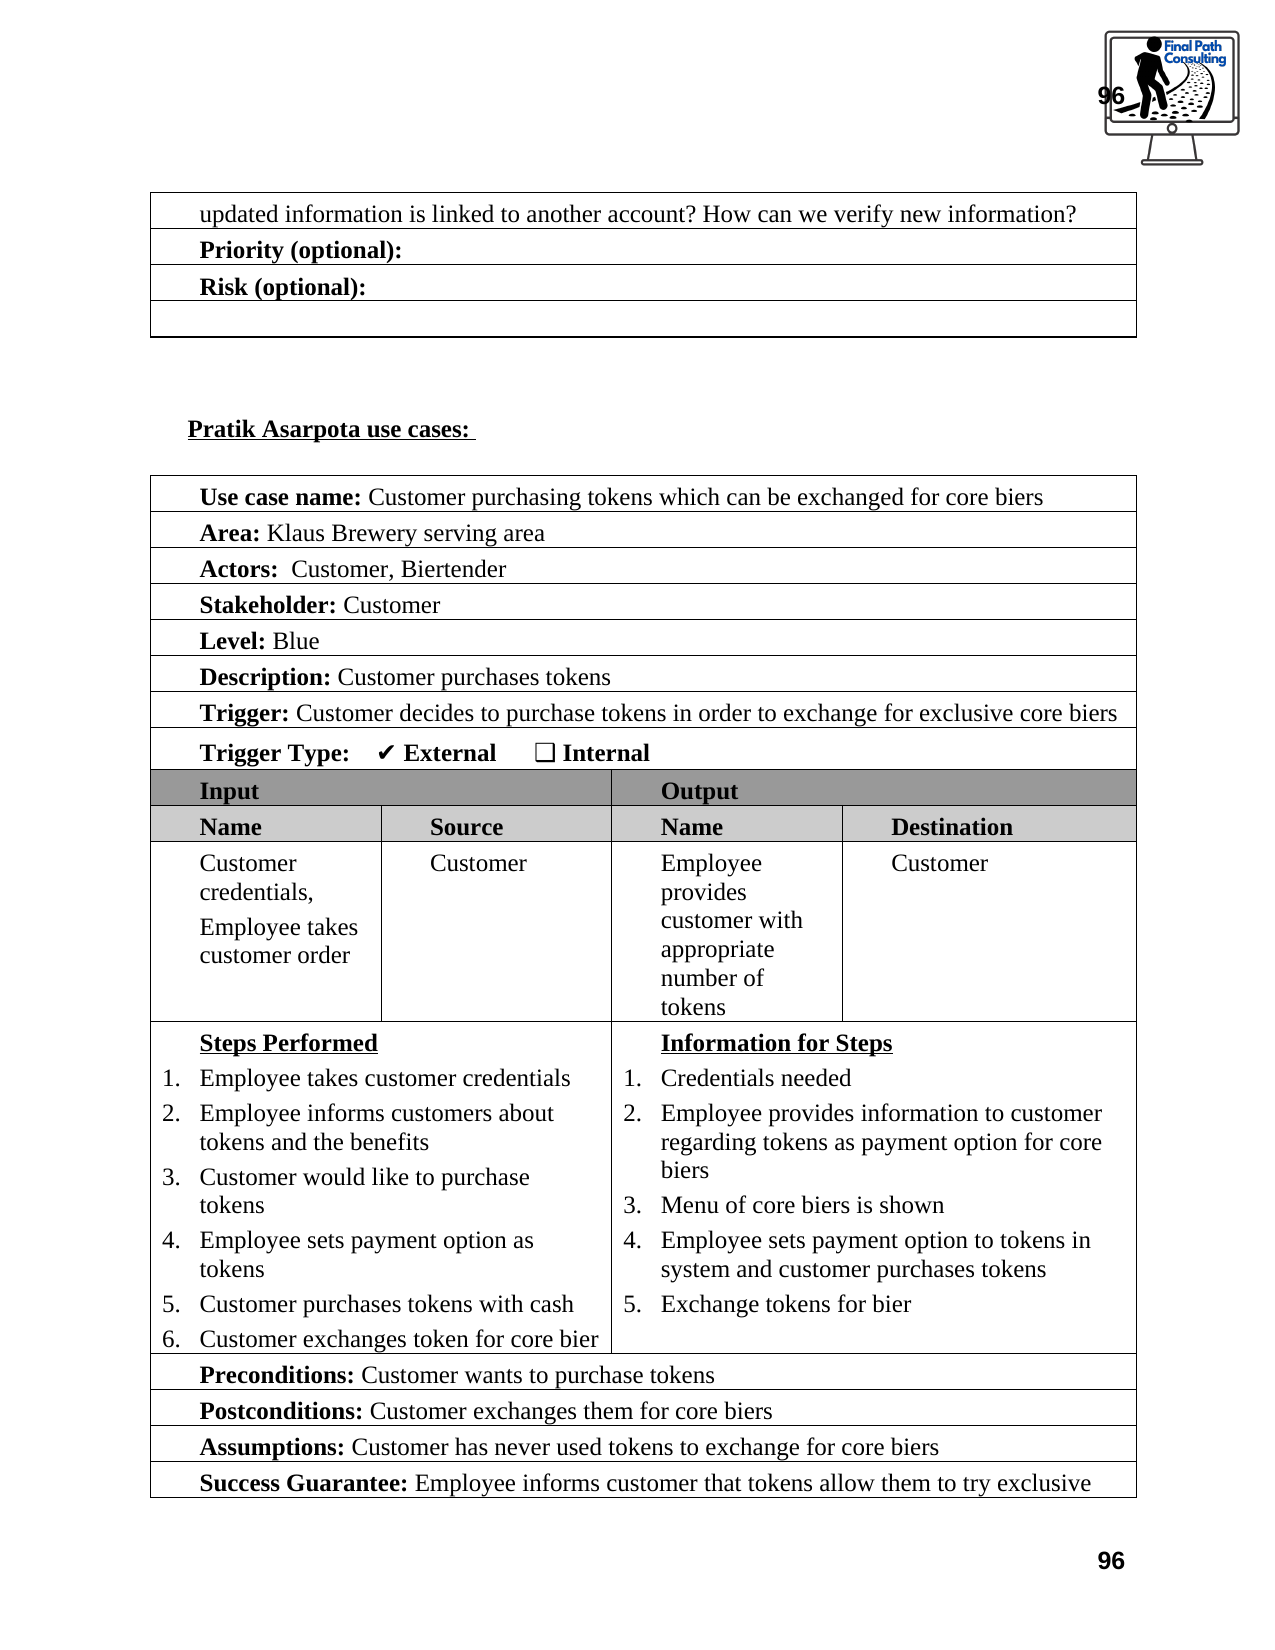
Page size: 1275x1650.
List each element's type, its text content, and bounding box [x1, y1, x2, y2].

table_cell Name [612, 806, 842, 841]
table_cell Description: Customer purchases tokens [151, 656, 1136, 691]
text Pratik Asarpota use cases: [187, 414, 1125, 442]
table_cell [151, 301, 1136, 336]
table_cell Priority (optional): [151, 229, 1136, 264]
picture [1098, 18, 1247, 174]
table_cell Name [151, 806, 381, 841]
table_cell Customer [843, 842, 1136, 1021]
table_cell Output [612, 770, 1136, 805]
table_cell Trigger: Customer decides to purchase tokens in order to exchange for exclusive core biers [151, 692, 1136, 727]
table_cell Employee provides customer with appropriate number of tokens [612, 842, 842, 1021]
table_cell Destination [843, 806, 1136, 841]
table_cell Risk (optional): [151, 265, 1136, 300]
table_cell Information for Steps Credentials needed Employee provides information to customer regarding tokens as payment option for core biers Menu of core biers is shown Employee sets payment option to tokens in system and customer purchases tokens Exchange tokens for bier [612, 1022, 1136, 1353]
table_cell Input [151, 770, 611, 805]
table_cell Customer credentials, Employee takes customer order [151, 842, 381, 1021]
table_cell Stakeholder: Customer [151, 584, 1136, 619]
table_cell Area: Klaus Brewery serving area [151, 512, 1136, 547]
table_cell Postconditions: Customer exchanges them for core biers [151, 1390, 1136, 1425]
table_cell Actors: Customer, Biertender [151, 548, 1136, 583]
table_cell Assumptions: Customer has never used tokens to exchange for core biers [151, 1426, 1136, 1461]
table_header Use case name: Customer purchasing tokens which can be exchanged for core biers [151, 476, 1136, 511]
picture [1098, 95, 1107, 102]
table_cell Source [382, 806, 611, 841]
table_cell Trigger Type: ✔ External ❑ Internal [151, 728, 1136, 769]
table_cell Customer [382, 842, 611, 1021]
table_cell Preconditions: Customer wants to purchase tokens [151, 1354, 1136, 1389]
table_cell Level: Blue [151, 620, 1136, 655]
table_cell Steps Performed Employee takes customer credentials Employee informs customers about tokens and the benefits Customer would like to purchase tokens Employee sets payment option as tokens Customer purchases tokens with cash Customer exchanges token for core bier [151, 1022, 611, 1353]
table_cell Success Guarantee: Employee informs customer that tokens allow them to try exclusive core biers [151, 1462, 1136, 1497]
